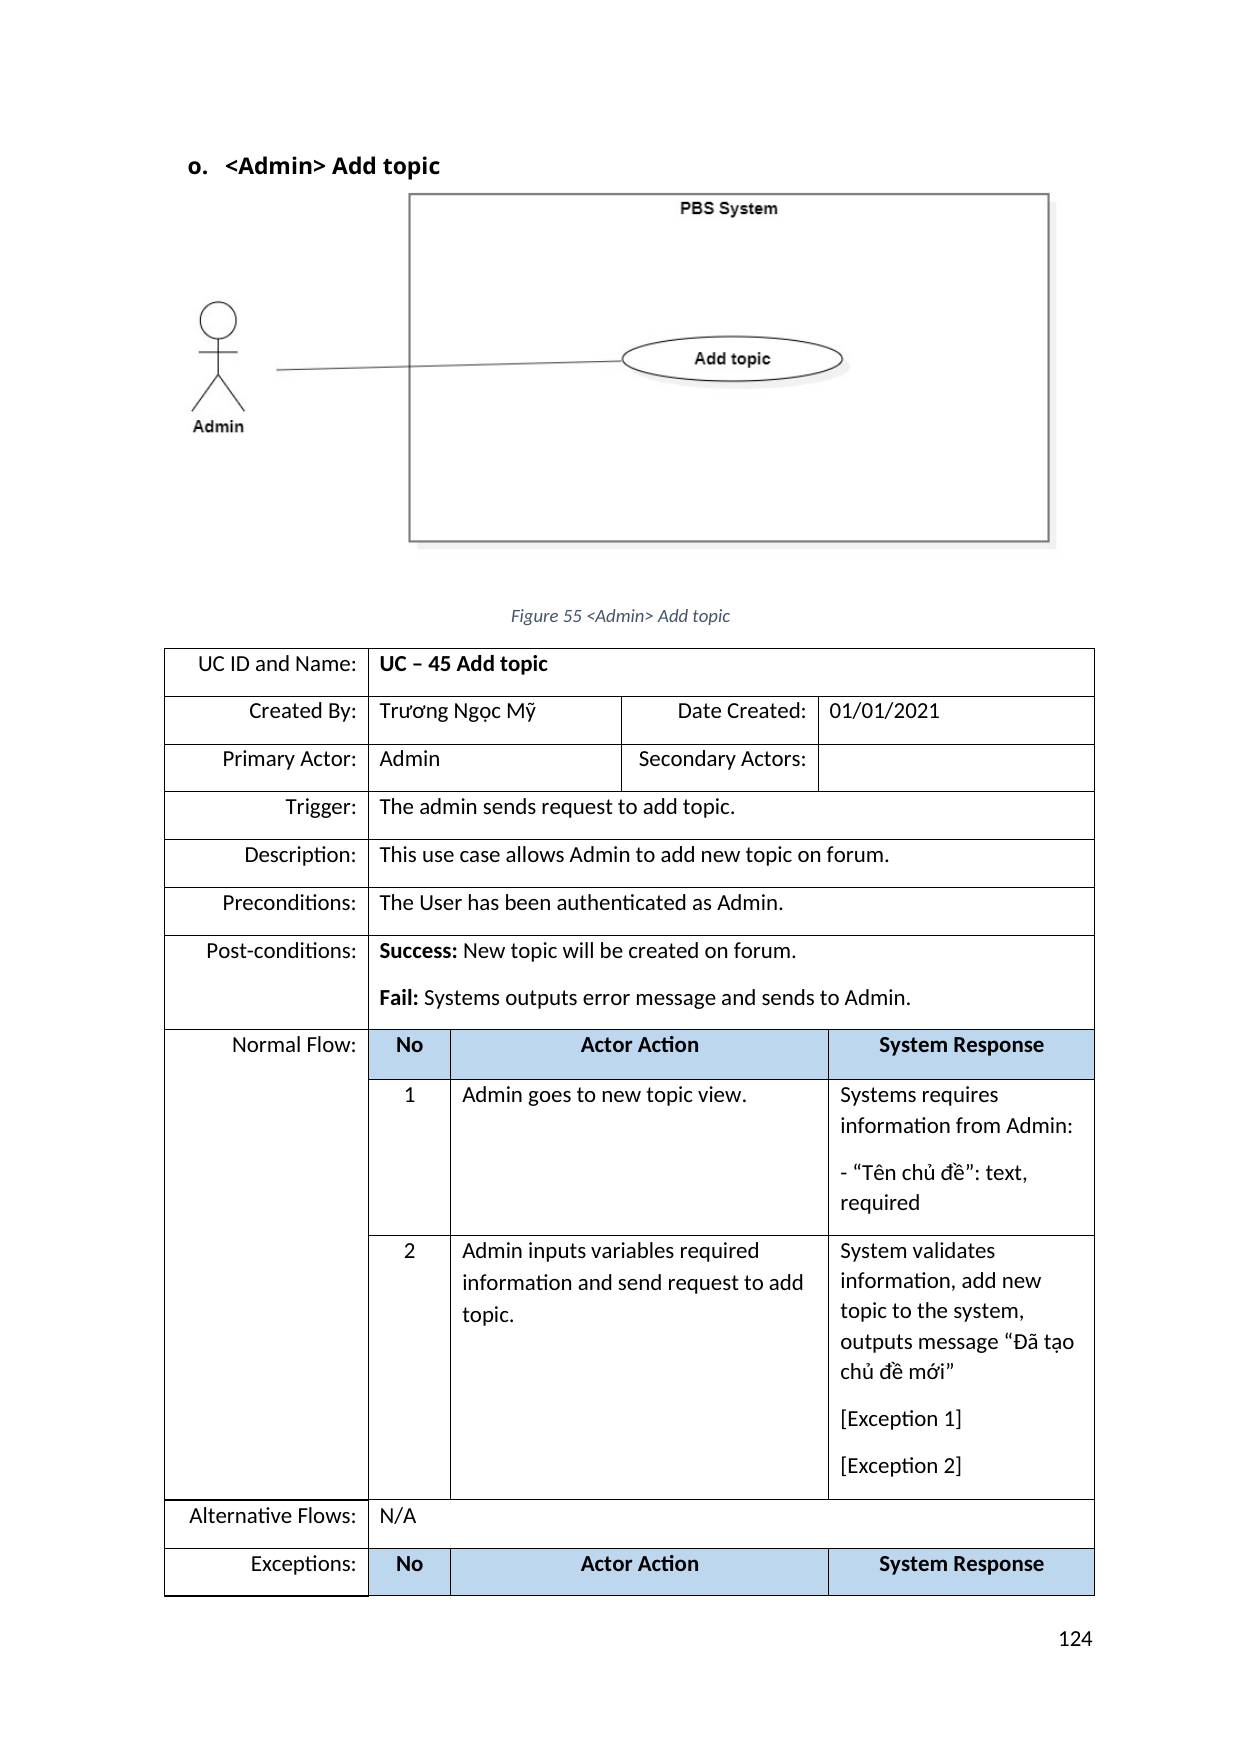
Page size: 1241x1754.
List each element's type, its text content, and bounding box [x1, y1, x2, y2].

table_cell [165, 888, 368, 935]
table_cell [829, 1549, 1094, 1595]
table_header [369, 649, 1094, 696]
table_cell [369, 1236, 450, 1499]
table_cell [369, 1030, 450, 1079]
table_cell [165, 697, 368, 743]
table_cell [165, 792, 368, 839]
text Figure 55 <Admin> Add topic [150, 604, 1093, 627]
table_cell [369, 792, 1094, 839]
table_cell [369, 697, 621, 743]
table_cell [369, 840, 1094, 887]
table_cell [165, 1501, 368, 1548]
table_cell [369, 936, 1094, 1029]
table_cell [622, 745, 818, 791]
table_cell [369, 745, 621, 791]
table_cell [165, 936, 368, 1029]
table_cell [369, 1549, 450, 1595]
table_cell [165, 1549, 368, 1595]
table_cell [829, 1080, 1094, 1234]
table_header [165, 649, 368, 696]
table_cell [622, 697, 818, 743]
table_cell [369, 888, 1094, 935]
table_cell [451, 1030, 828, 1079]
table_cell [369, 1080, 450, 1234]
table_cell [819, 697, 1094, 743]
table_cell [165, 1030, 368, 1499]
picture [150, 183, 1093, 586]
subtitle <Admin> Add topic [187, 150, 1093, 181]
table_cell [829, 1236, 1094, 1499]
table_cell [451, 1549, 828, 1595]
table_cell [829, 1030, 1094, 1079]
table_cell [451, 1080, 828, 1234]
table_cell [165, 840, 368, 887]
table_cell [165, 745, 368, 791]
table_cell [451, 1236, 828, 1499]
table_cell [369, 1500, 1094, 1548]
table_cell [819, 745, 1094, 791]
